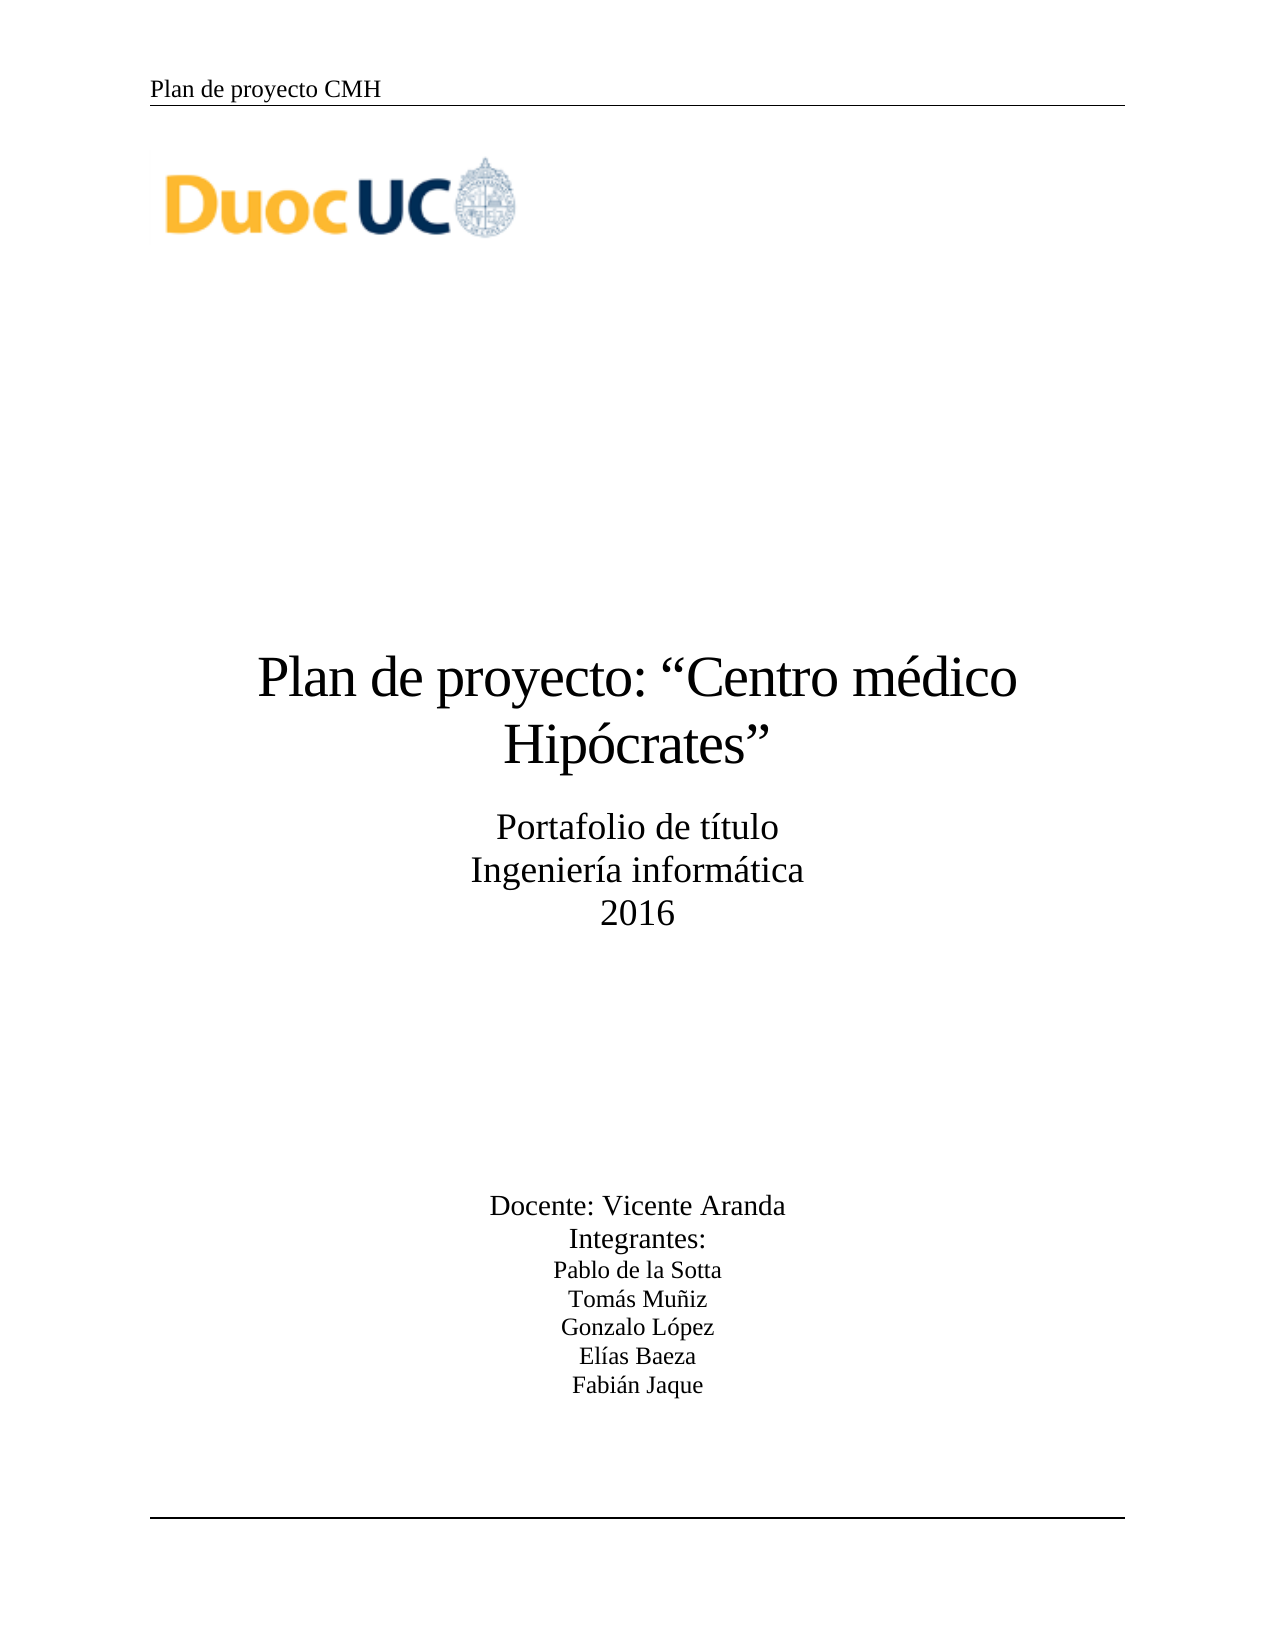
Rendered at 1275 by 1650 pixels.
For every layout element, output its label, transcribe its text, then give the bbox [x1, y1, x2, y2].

text 2016 [150, 891, 1125, 934]
text Ingeniería informática [150, 848, 1125, 891]
picture [149, 150, 529, 245]
title Plan de proyecto: “Centro médico Hipócrates” [150, 642, 1125, 776]
text Integrantes: [150, 1221, 1125, 1255]
text Tomás Muñiz [150, 1284, 1125, 1312]
text Gonzalo López [150, 1312, 1125, 1341]
text Docente: Vicente Aranda [150, 1188, 1125, 1221]
text Portafolio de título [150, 804, 1125, 848]
text Elías Baeza [150, 1341, 1125, 1370]
text Fabián Jaque [150, 1370, 1125, 1399]
text Pablo de la Sotta [150, 1255, 1125, 1284]
